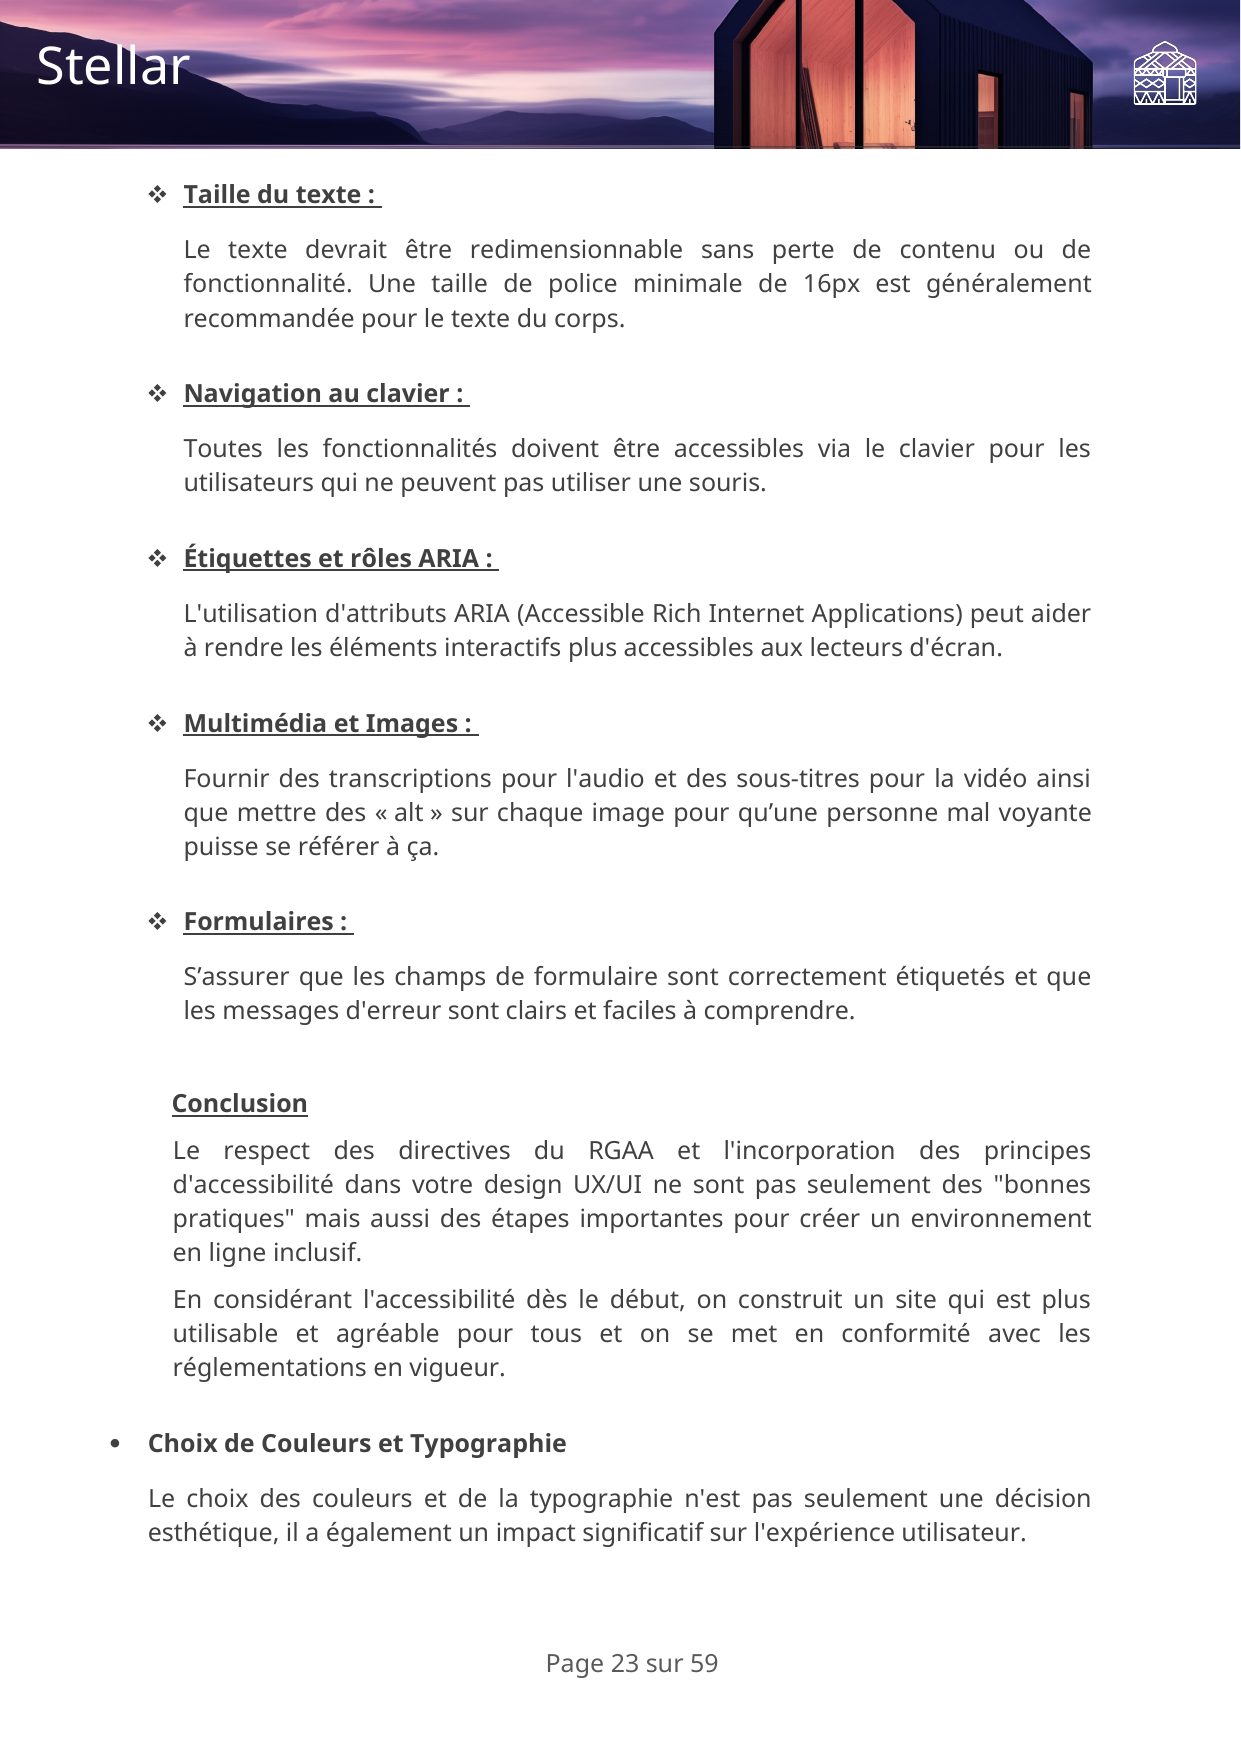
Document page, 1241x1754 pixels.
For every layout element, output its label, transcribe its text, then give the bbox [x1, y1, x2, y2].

picture [0, 0, 1241, 146]
subtitle Taille du texte : [146, 177, 1092, 211]
text Fournir des transcriptions pour l'audio et des sous-titres pour la vidéo ainsi que mettre des « alt » sur chaque image pour qu’une personne mal voyante puisse se référer à ça. [183, 760, 1092, 862]
text En considérant l'accessibilité dès le début, on construit un site qui est plus utilisable et agréable pour tous et on se met en conformité avec les réglementations en vigueur. [172, 1281, 1092, 1384]
text L'utilisation d'attributs ARIA (Accessible Rich Internet Applications) peut aider à rendre les éléments interactifs plus accessibles aux lecteurs d'écran. [183, 596, 1092, 664]
subtitle Navigation au clavier : [146, 376, 1092, 410]
text S’assurer que les champs de formulaire sont correctement étiquetés et que les messages d'erreur sont clairs et faciles à comprendre. [183, 959, 1092, 1027]
text Toutes les fonctionnalités doivent être accessibles via le clavier pour les utilisateurs qui ne peuvent pas utiliser une souris. [183, 431, 1092, 499]
text Le texte devrait être redimensionnable sans perte de contenu ou de fonctionnalité. Une taille de police minimale de 16px est généralement recommandée pour le texte du corps. [183, 232, 1092, 334]
subtitle Étiquettes et rôles ARIA : [146, 541, 1092, 575]
subtitle Multimédia et Images : [146, 705, 1092, 739]
text Le respect des directives du RGAA et l'incorporation des principes d'accessibilité dans votre design UX/UI ne sont pas seulement des "bonnes pratiques" mais aussi des étapes importantes pour créer un environnement en ligne inclusif. [172, 1133, 1092, 1269]
subtitle Choix de Couleurs et Typographie [111, 1425, 1092, 1459]
text Le choix des couleurs et de la typographie n'est pas seulement une décision esthétique, il a également un impact significatif sur l'expérience utilisateur. [148, 1480, 1092, 1548]
text Conclusion [148, 1086, 1092, 1120]
subtitle Formulaires : [146, 904, 1092, 938]
